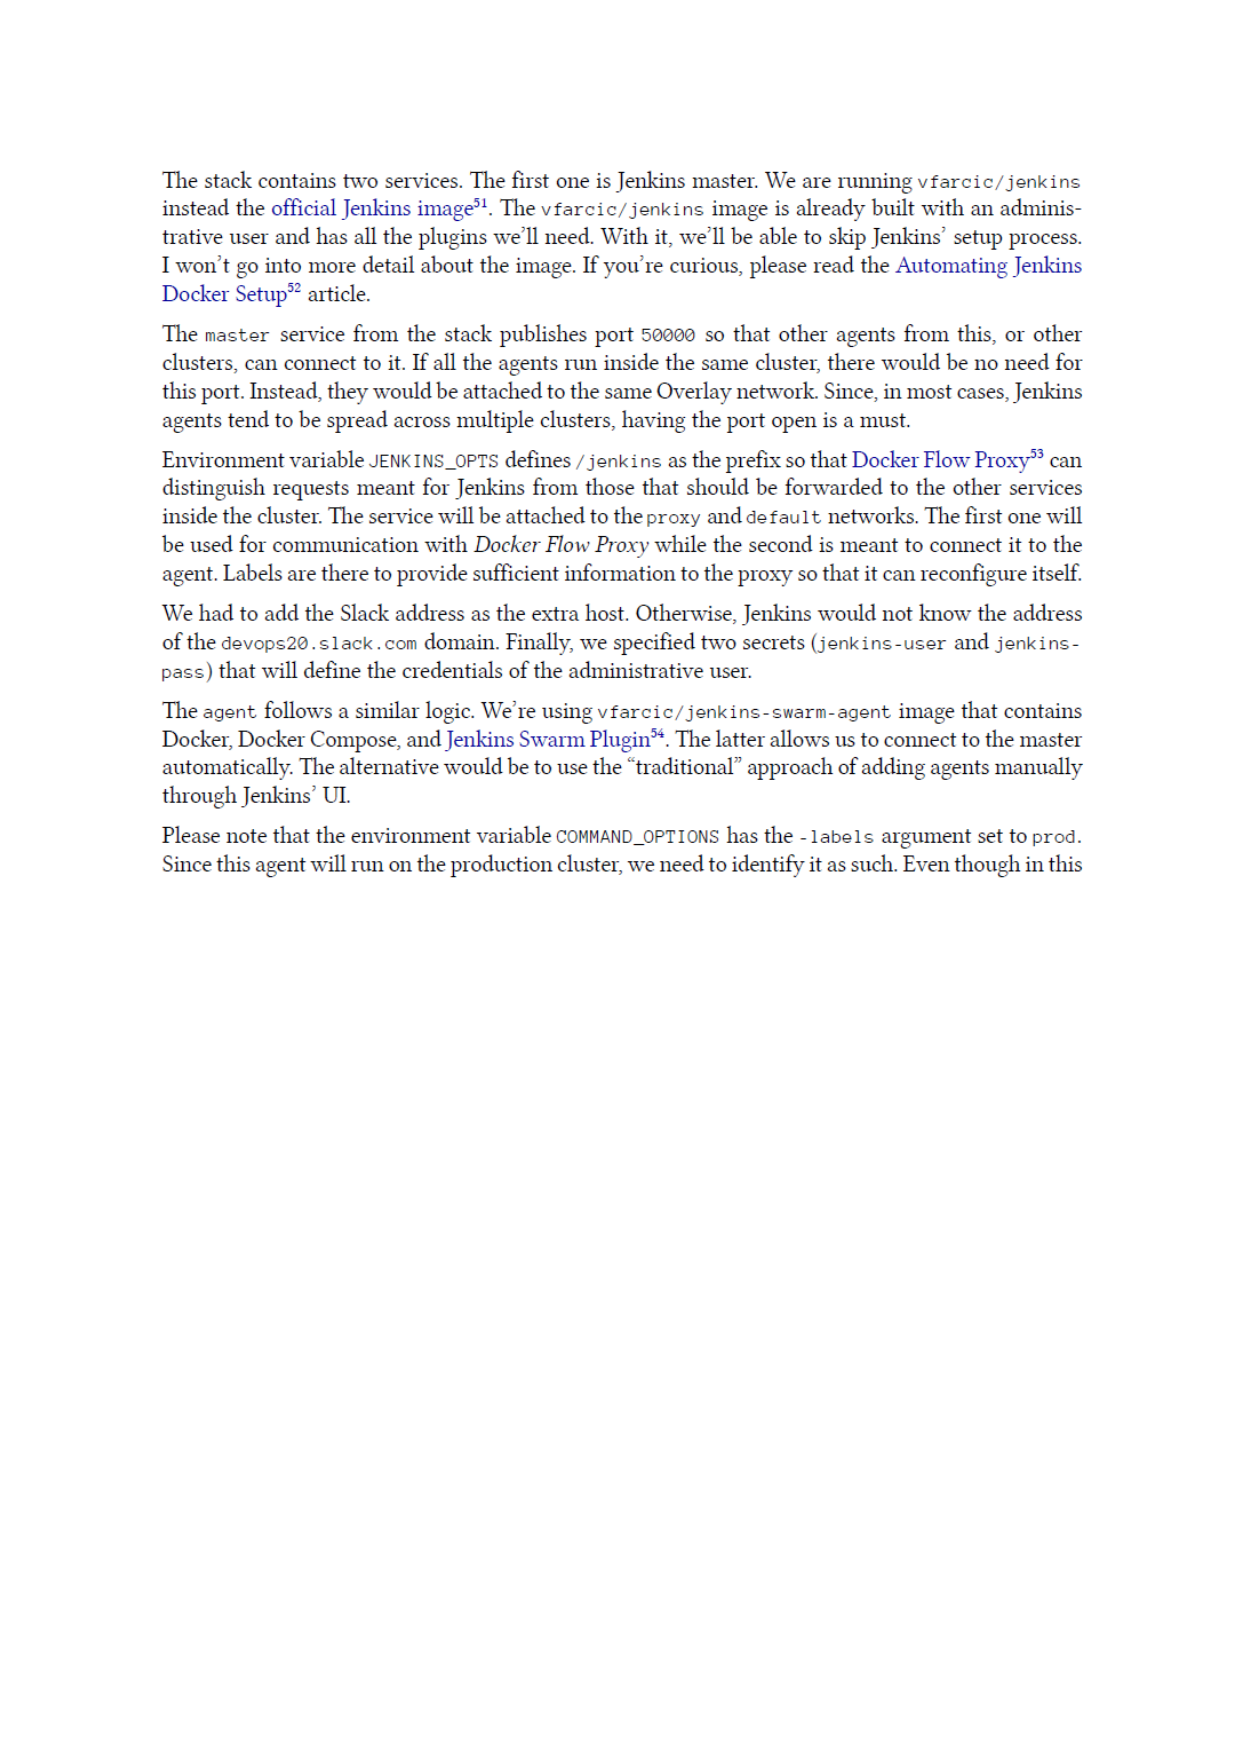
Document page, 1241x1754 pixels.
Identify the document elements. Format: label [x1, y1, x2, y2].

picture [150, 150, 1091, 883]
